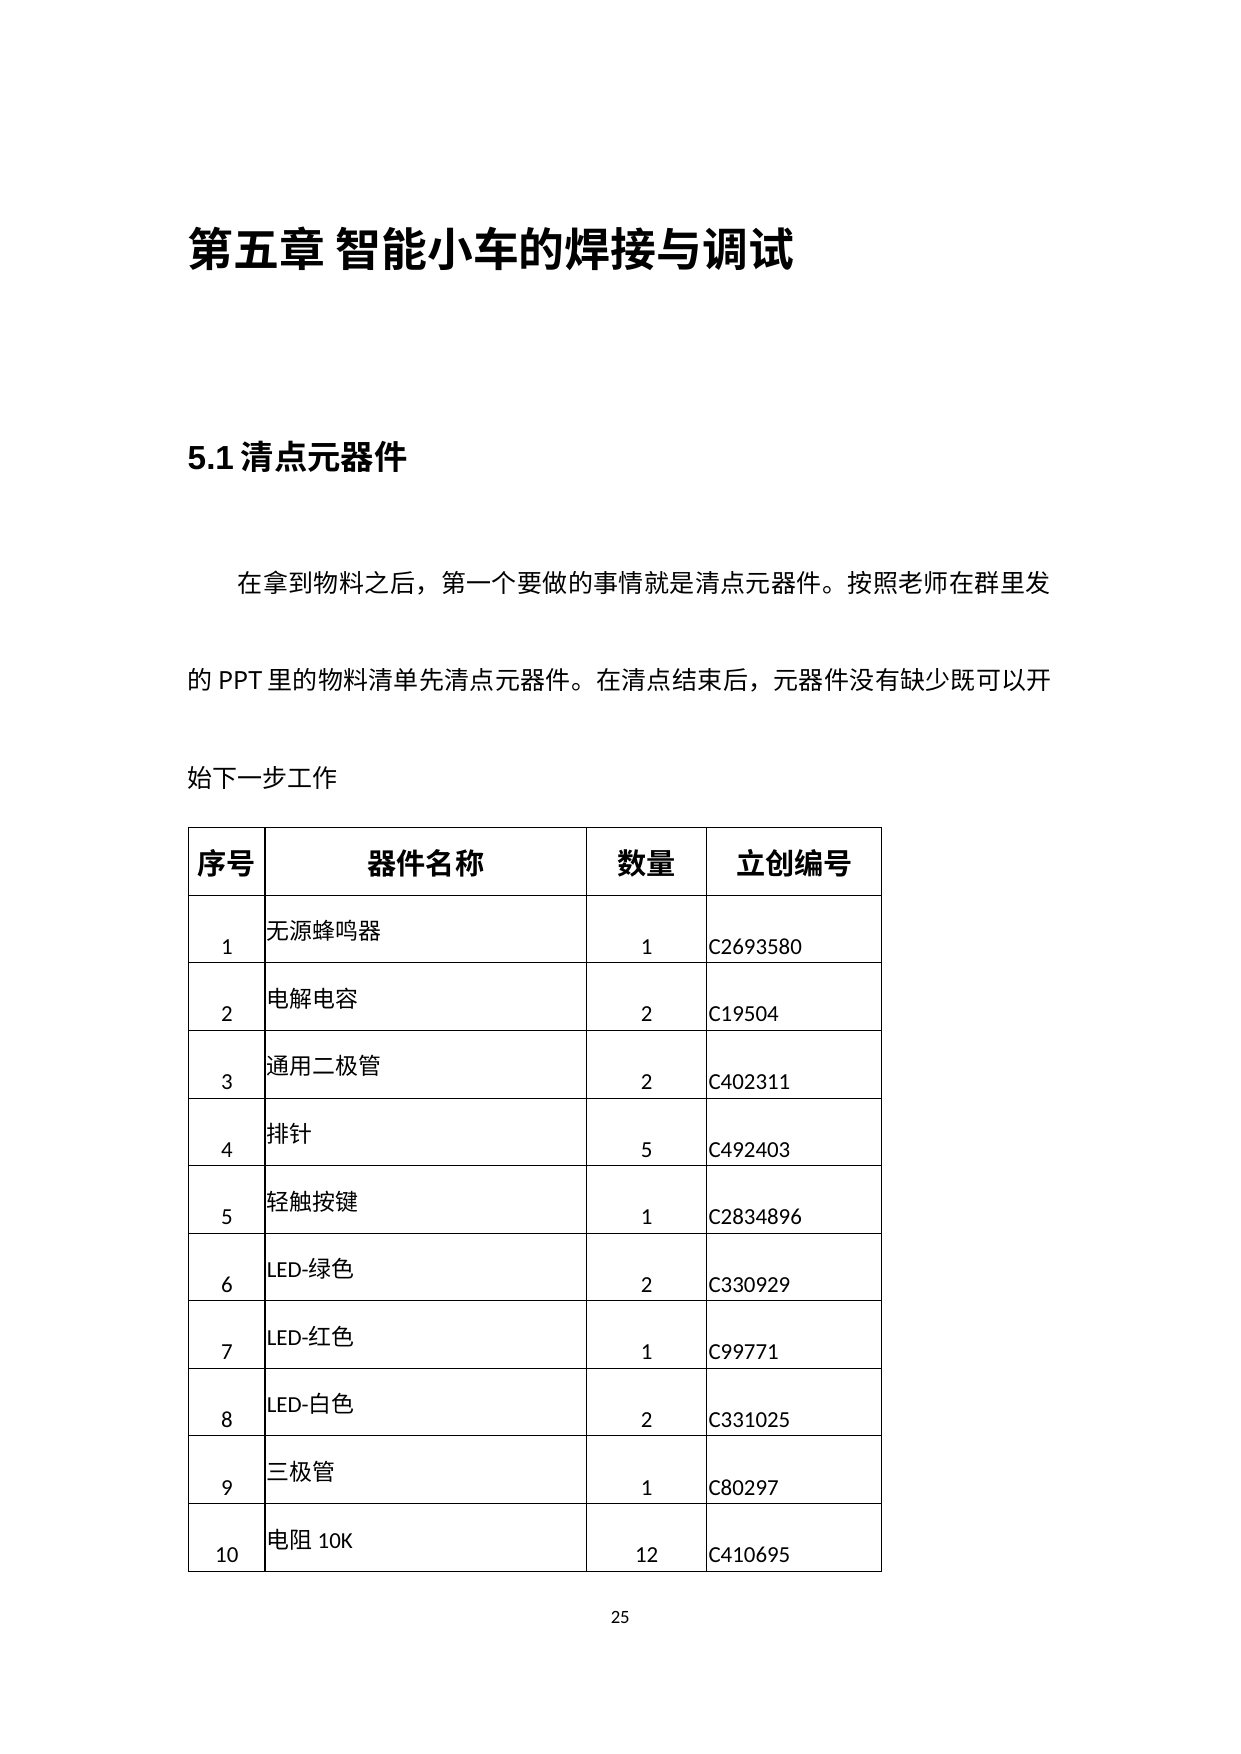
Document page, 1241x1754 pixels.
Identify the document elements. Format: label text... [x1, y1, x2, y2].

table_cell LED-白色 [266, 1369, 586, 1435]
table_cell 无源蜂鸣器 [266, 896, 586, 962]
table_cell 1 [587, 896, 706, 962]
table_cell 1 [189, 896, 264, 962]
table_header 器件名称 [266, 828, 586, 894]
table_cell 8 [189, 1369, 264, 1435]
table_cell 4 [189, 1099, 264, 1165]
table_header 数量 [587, 828, 706, 894]
table_cell 6 [189, 1234, 264, 1300]
table_cell 3 [189, 1031, 264, 1097]
table_cell 7 [189, 1301, 264, 1368]
table_cell C99771 [707, 1301, 881, 1368]
table_cell C331025 [707, 1369, 881, 1435]
table_cell 轻触按键 [266, 1166, 586, 1233]
table_cell 5 [189, 1166, 264, 1233]
table_cell 1 [587, 1166, 706, 1233]
table_cell 10 [189, 1504, 264, 1571]
table_cell C2693580 [707, 896, 881, 962]
table_cell 2 [189, 963, 264, 1030]
table_cell 1 [587, 1301, 706, 1368]
text 在拿到物料之后，第一个要做的事情就是清点元器件。按照老师在群里发的PPT里的物料清单先清点元器件。在清点结束后，元器件没有缺少既可以开始下一步工作 [187, 549, 1053, 809]
table_cell 通用二极管 [266, 1031, 586, 1097]
table_cell 2 [587, 963, 706, 1030]
table_cell C80297 [707, 1436, 881, 1503]
table_cell C402311 [707, 1031, 881, 1097]
table_cell C330929 [707, 1234, 881, 1300]
table_cell 12 [587, 1504, 706, 1571]
table_cell 电解电容 [266, 963, 586, 1030]
table_cell 9 [189, 1436, 264, 1503]
table_cell 电阻 10K [266, 1504, 586, 1571]
table_cell LED-绿色 [266, 1234, 586, 1300]
table_cell 2 [587, 1234, 706, 1300]
table_cell 1 [587, 1436, 706, 1503]
table_cell 排针 [266, 1099, 586, 1165]
table_cell LED-红色 [266, 1301, 586, 1368]
table_cell C410695 [707, 1504, 881, 1571]
table_header 序号 [189, 828, 264, 894]
table_cell C19504 [707, 963, 881, 1030]
subtitle 5.1清点元器件 [187, 422, 1053, 487]
table_cell 2 [587, 1369, 706, 1435]
table_header 立创编号 [707, 828, 881, 894]
table_cell 5 [587, 1099, 706, 1165]
table_cell C2834896 [707, 1166, 881, 1233]
table_cell 2 [587, 1031, 706, 1097]
table_cell 三极管 [266, 1436, 586, 1503]
subtitle 第五章 智能小车的焊接与调试 [187, 197, 1053, 295]
table_cell C492403 [707, 1099, 881, 1165]
